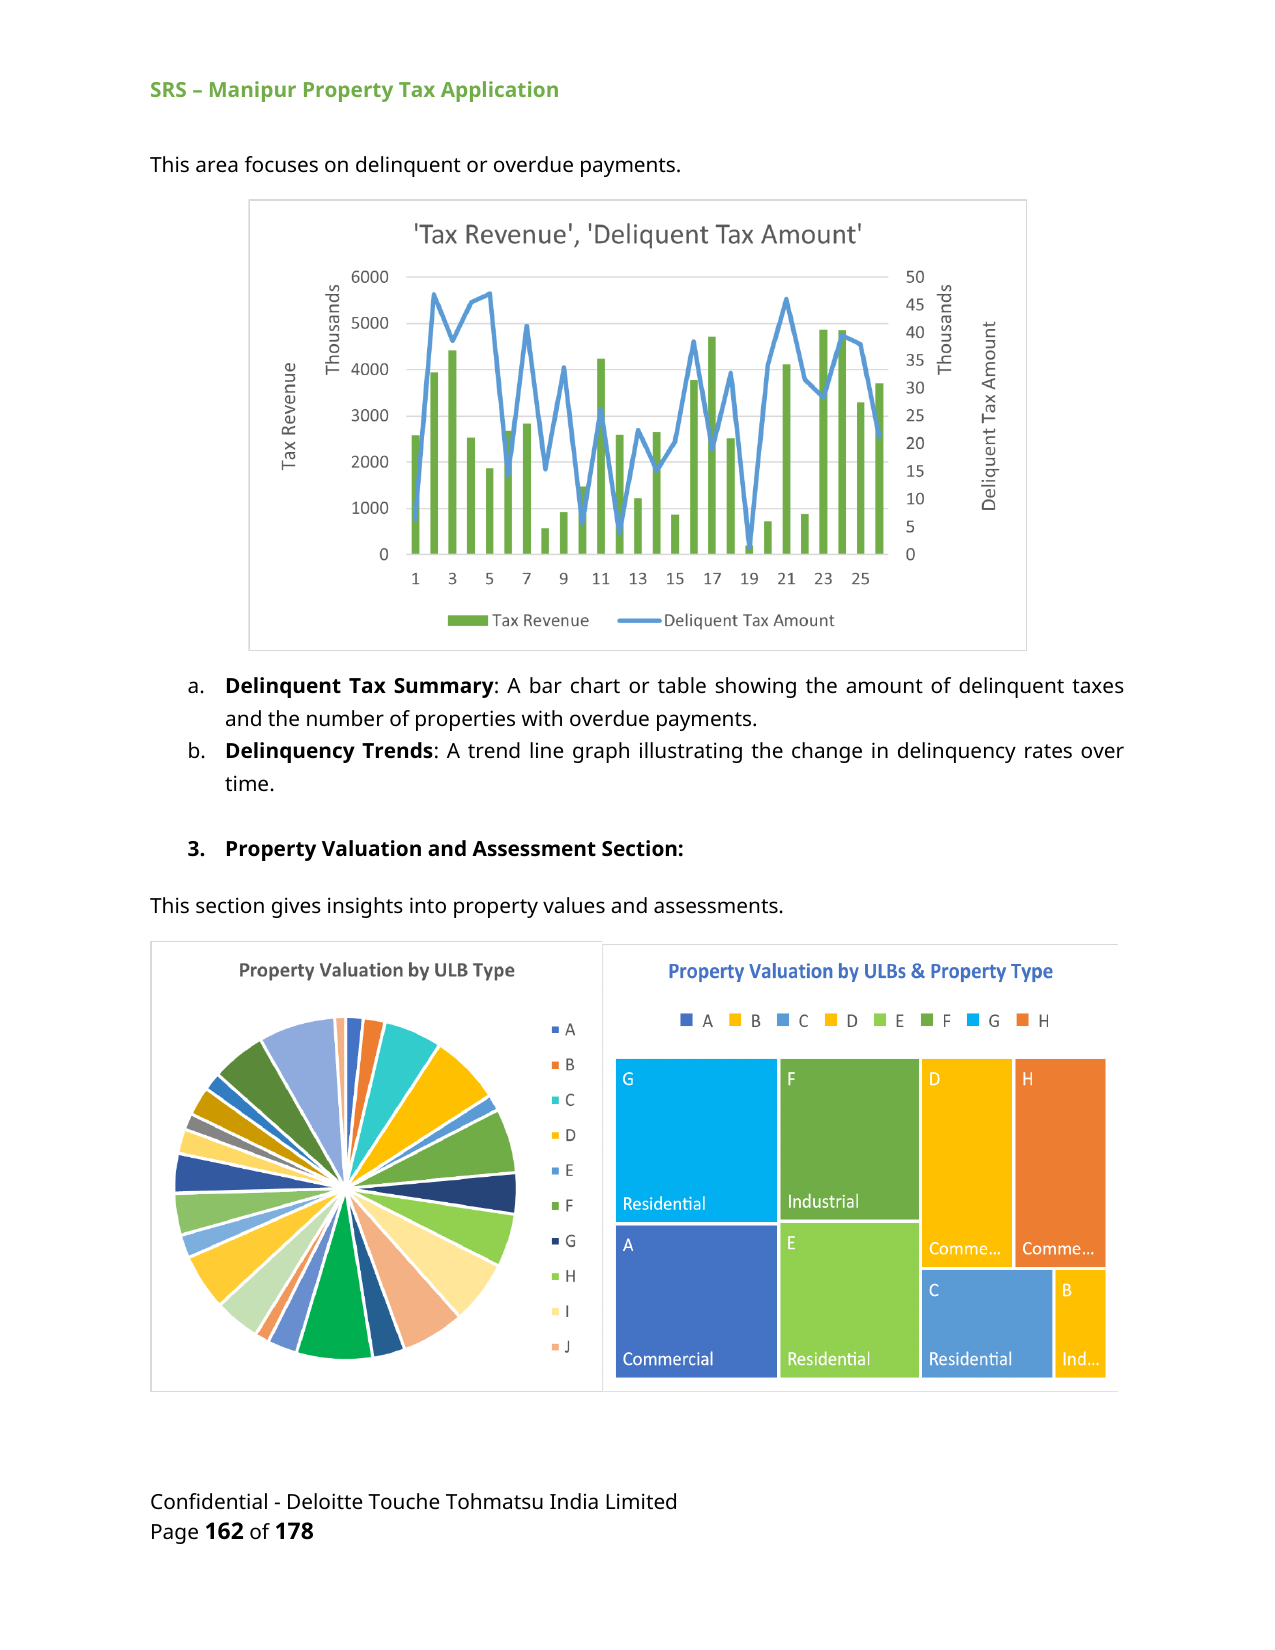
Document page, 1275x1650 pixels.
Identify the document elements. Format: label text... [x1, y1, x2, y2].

list Delinquency Trends: A trend line graph illustrating the change in delinquency rates over time. [187, 736, 1125, 797]
text This section gives insights into property values and assessments. [150, 892, 1125, 920]
text This area focuses on delinquent or overdue payments. [150, 150, 1125, 178]
list Property Valuation and Assessment Section: [187, 834, 1125, 862]
list Delinquent Tax Summary: A bar chart or table showing the amount of delinquent taxes and the number of properties with overdue payments. [187, 671, 1125, 732]
picture [150, 941, 1118, 1392]
picture [248, 199, 1027, 651]
